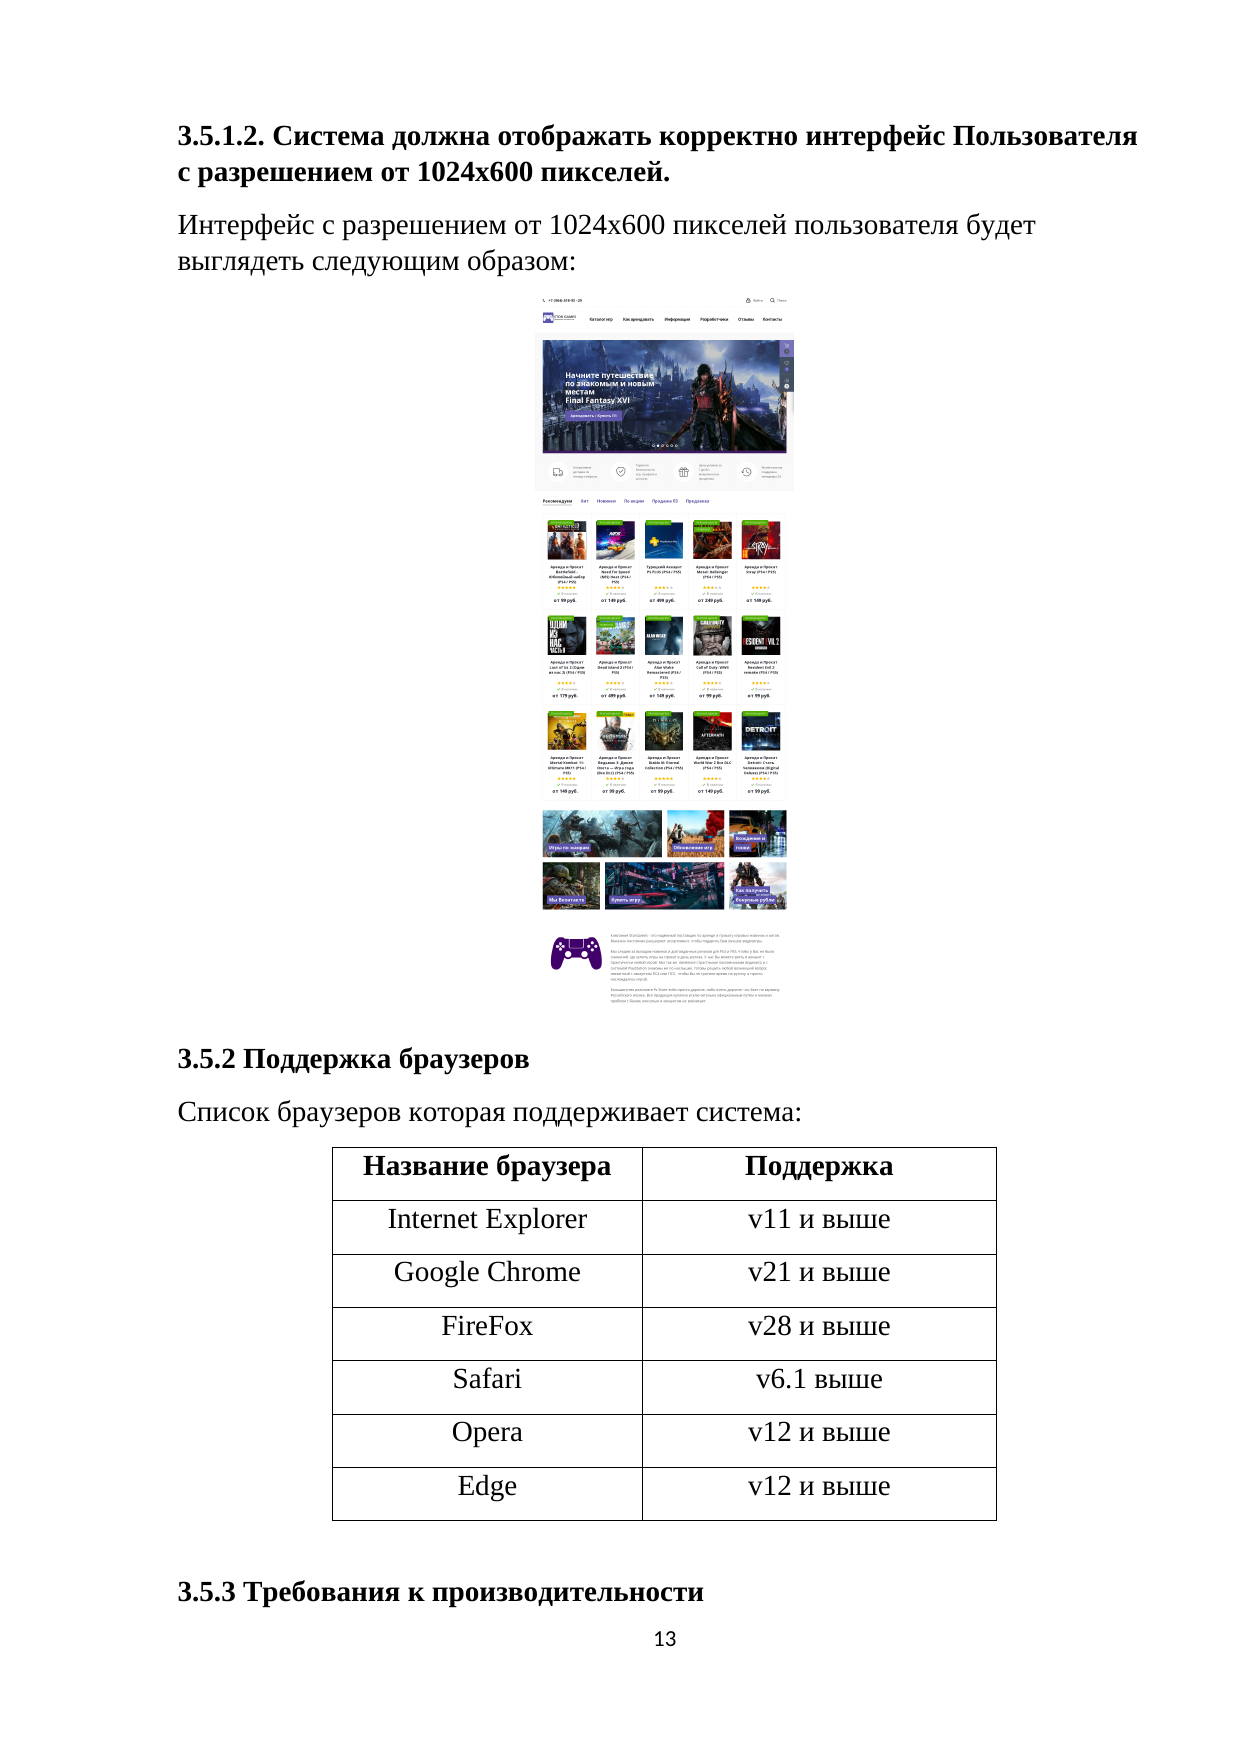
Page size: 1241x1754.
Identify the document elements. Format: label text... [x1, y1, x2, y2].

table_cell Opera [333, 1415, 642, 1467]
table_cell v21 и выше [643, 1255, 996, 1307]
table_cell FireFox [333, 1308, 642, 1360]
text Интерфейс с разрешением от 1024x600 пикселей пользователя будет выглядеть следующим образом: [177, 207, 1152, 277]
table_cell v28 и выше [643, 1308, 996, 1360]
table_cell v6.1 выше [643, 1361, 996, 1413]
table_cell v11 и выше [643, 1201, 996, 1253]
text Список браузеров которая поддерживает система: [177, 1094, 1152, 1128]
table_cell v12 и выше [643, 1415, 996, 1467]
text 3.5.3 Требования к производительности [177, 1574, 1152, 1608]
text 3.5.1.2. Система должна отображать корректно интерфейс Пользователя с разрешением от 1024x600 пикселей. [177, 118, 1152, 188]
table_cell Internet Explorer [333, 1201, 642, 1253]
table_cell Edge [333, 1468, 642, 1520]
table_cell v12 и выше [643, 1468, 996, 1520]
table_header Название браузера [333, 1148, 642, 1200]
text 3.5.2 Поддержка браузеров [177, 1041, 1152, 1075]
table_cell Safari [333, 1361, 642, 1413]
table_header Поддержка [643, 1148, 996, 1200]
table_cell Google Chrome [333, 1255, 642, 1307]
picture [535, 296, 794, 1023]
